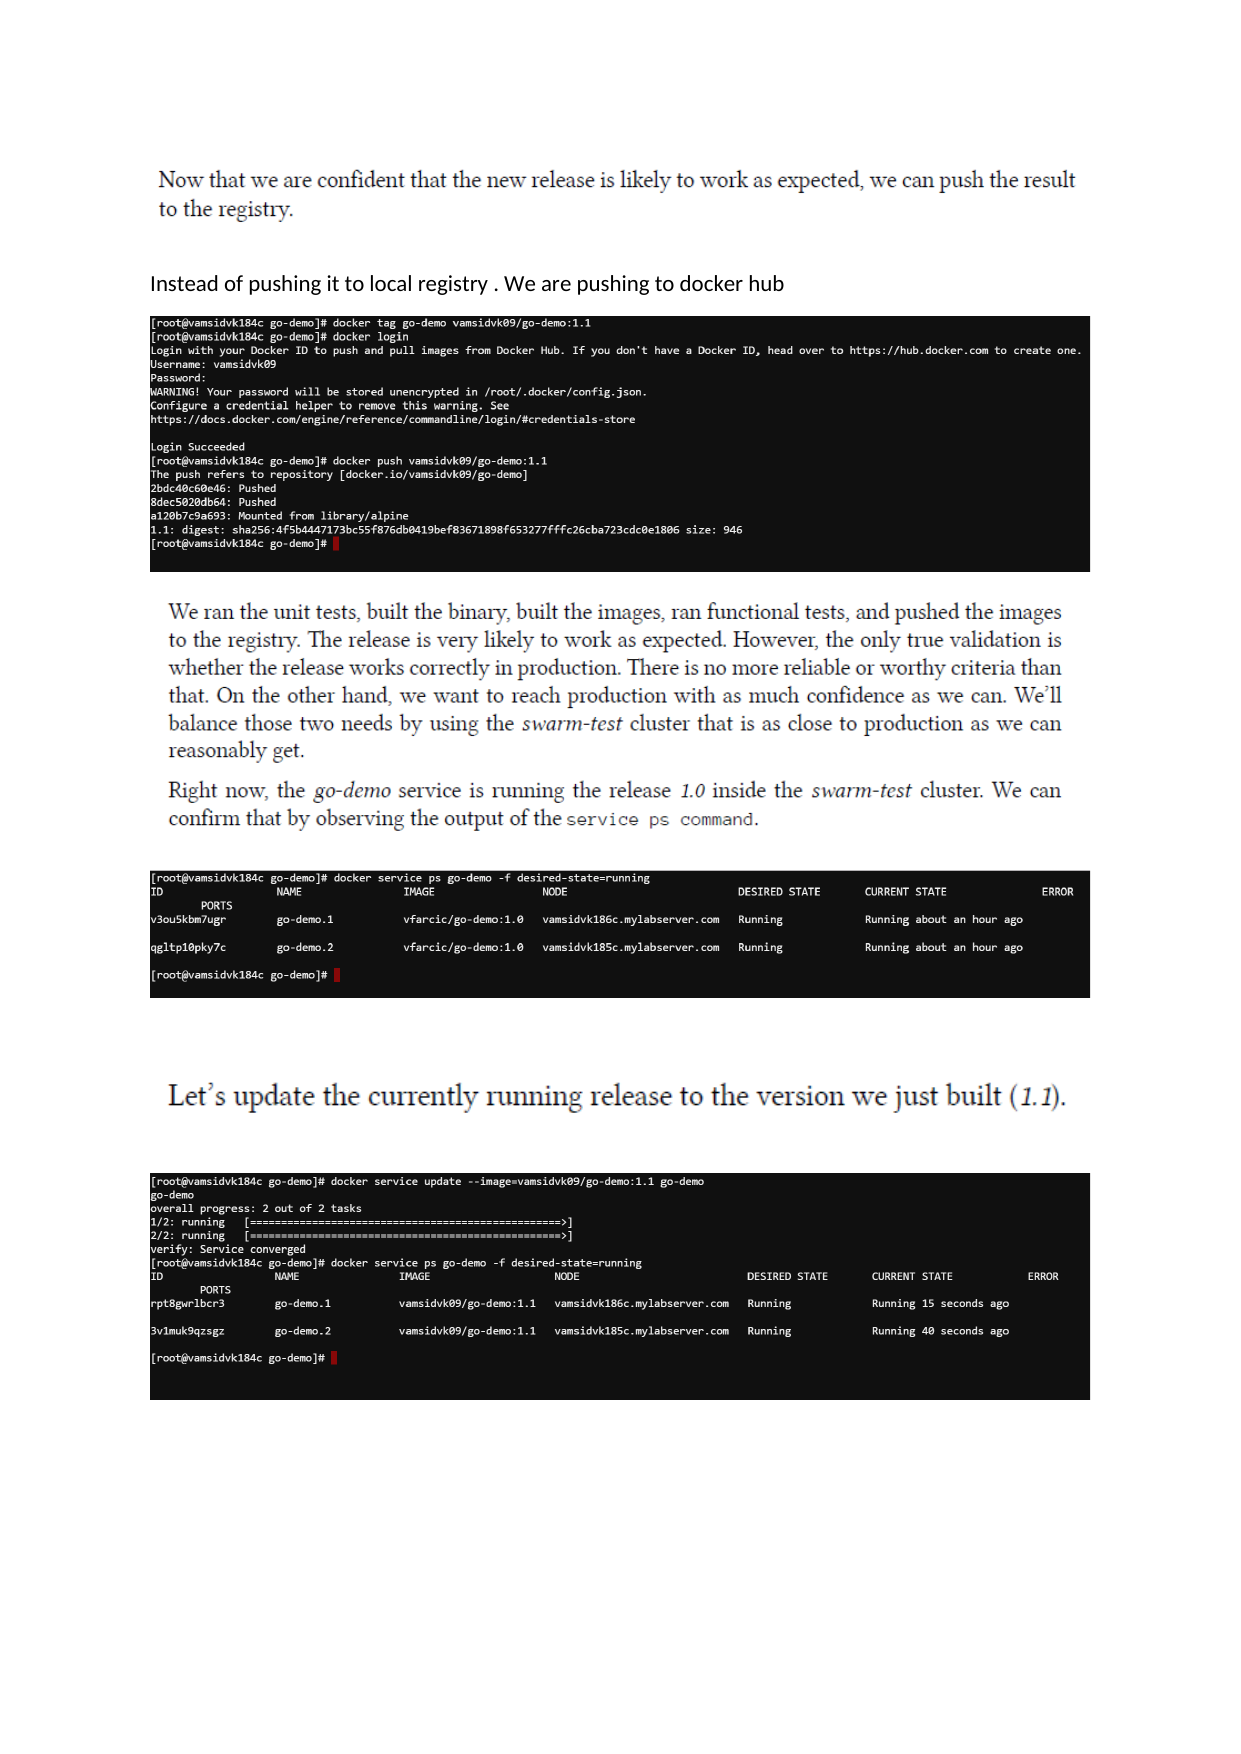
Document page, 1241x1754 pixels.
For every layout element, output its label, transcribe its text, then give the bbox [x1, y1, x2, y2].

picture [150, 316, 1091, 572]
text Instead of pushing it to local registry . We are pushing to docker hub [150, 269, 1090, 297]
picture [150, 1173, 1091, 1400]
picture [150, 150, 1091, 251]
picture [150, 1063, 1091, 1155]
picture [150, 590, 1091, 852]
picture [150, 870, 1091, 998]
